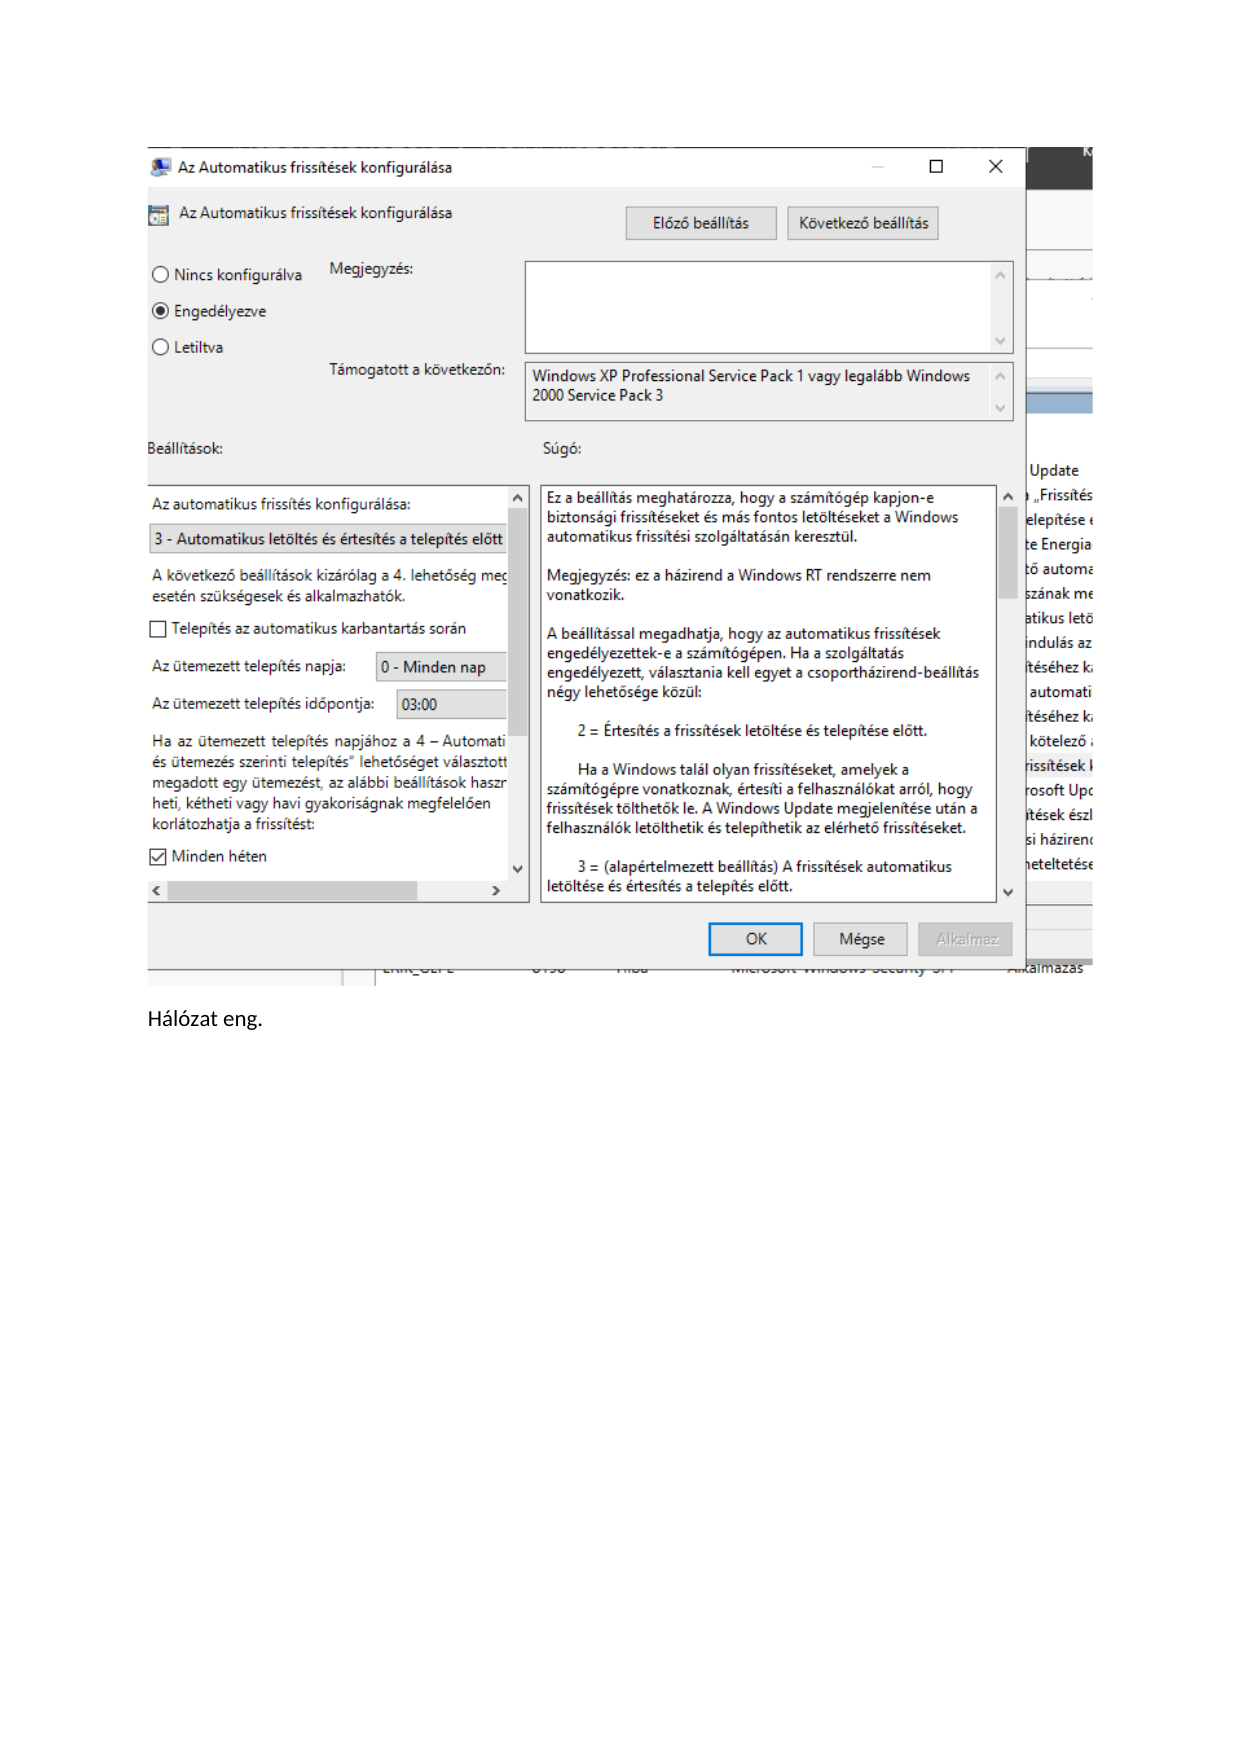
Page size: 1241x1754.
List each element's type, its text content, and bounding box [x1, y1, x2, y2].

text Hálózat eng. [148, 1004, 1093, 1032]
picture [147, 147, 1093, 986]
